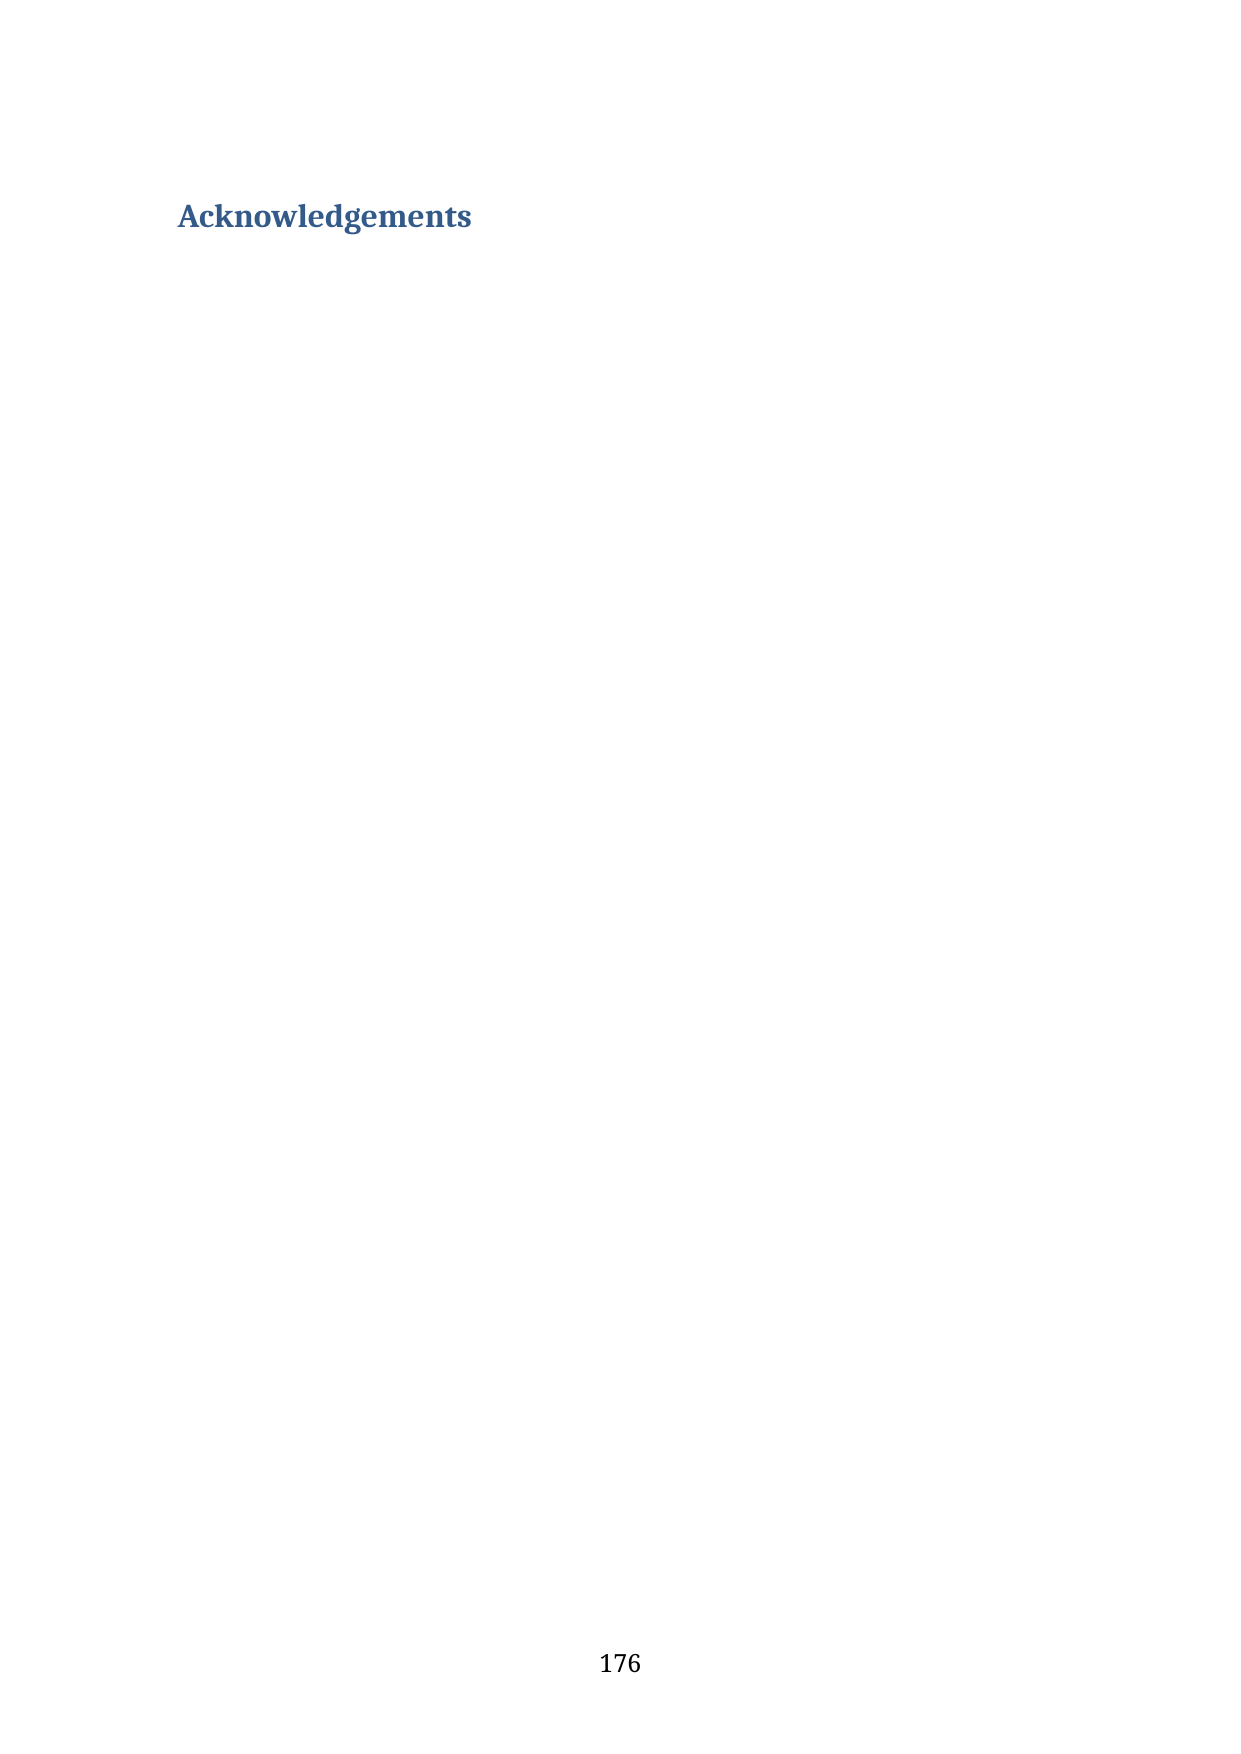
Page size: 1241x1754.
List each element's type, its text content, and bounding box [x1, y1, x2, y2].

subtitle Acknowledgements [177, 198, 1063, 236]
